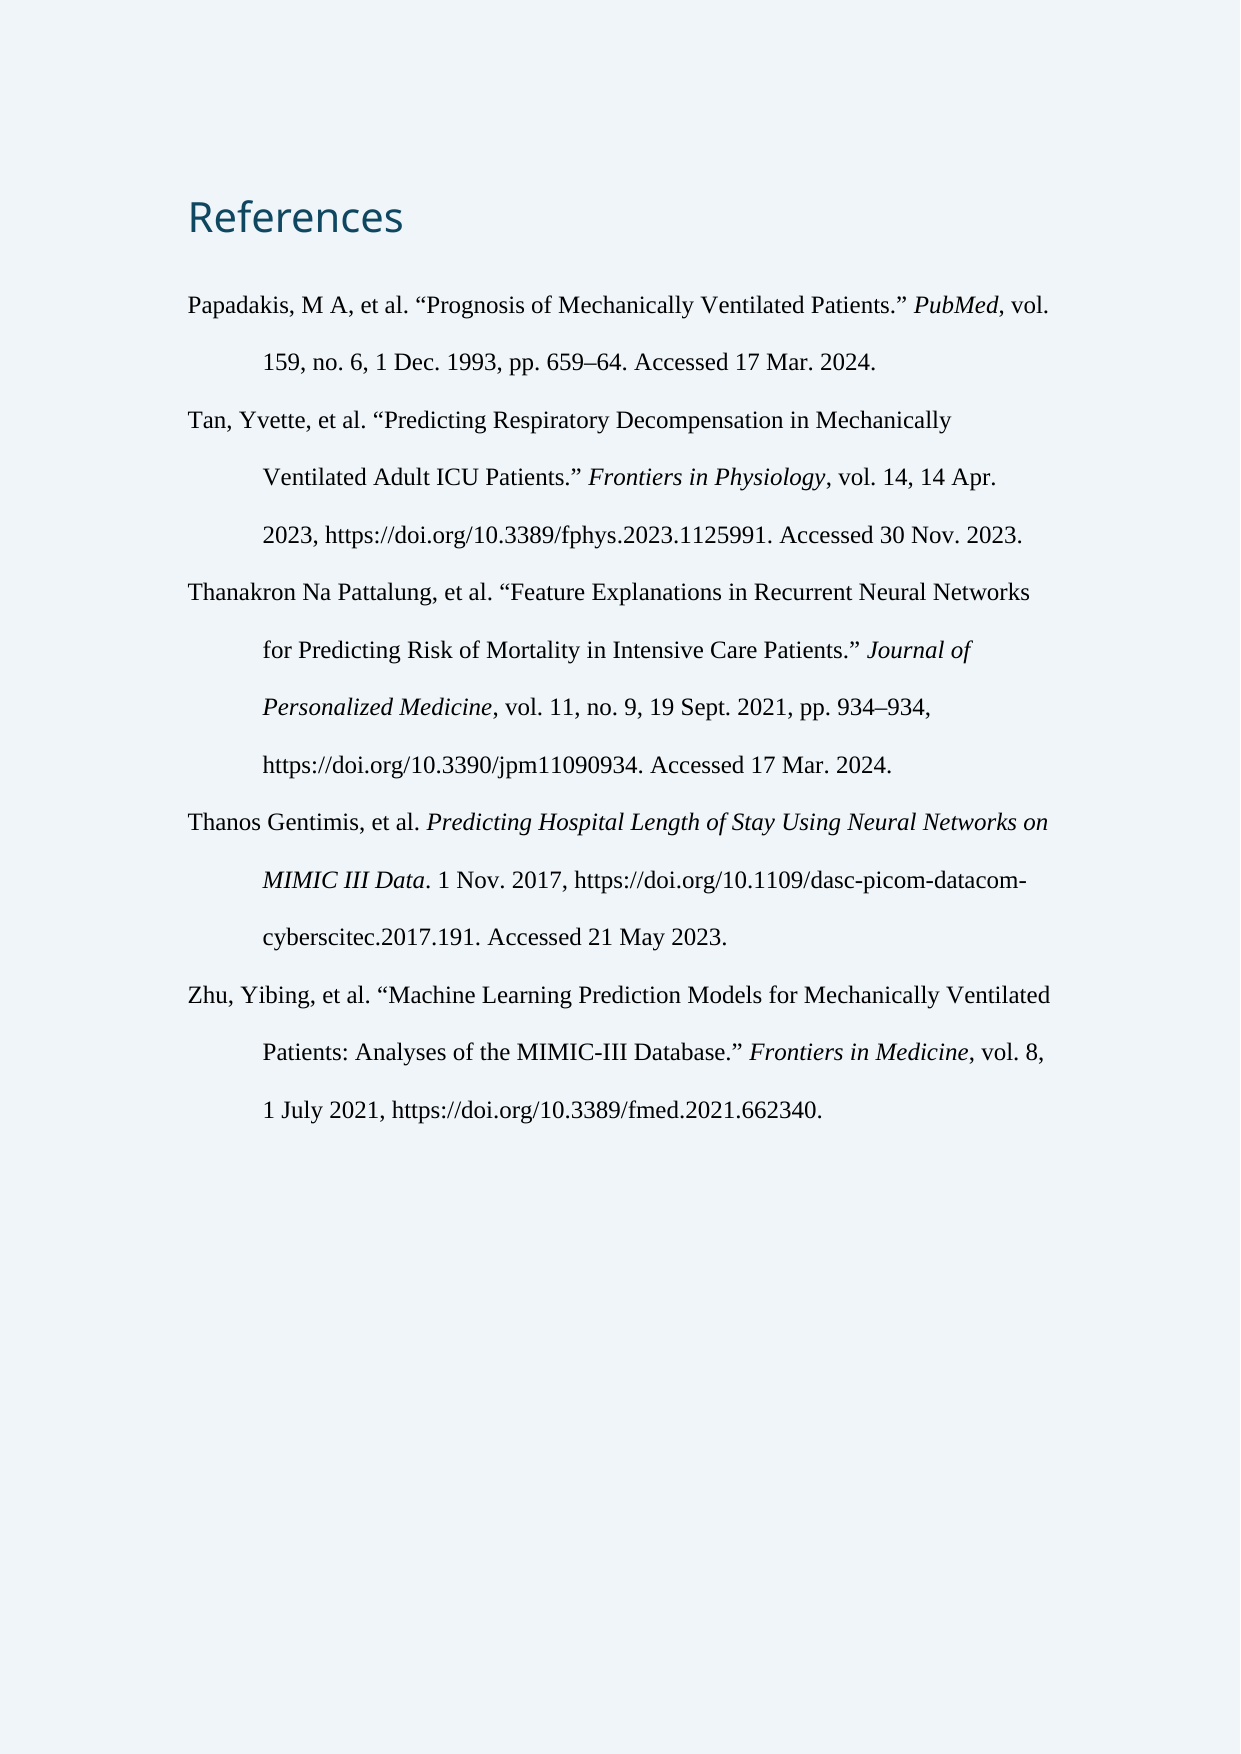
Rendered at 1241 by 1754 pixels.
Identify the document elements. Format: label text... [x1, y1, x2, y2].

subtitle References [187, 187, 1053, 244]
text Thanos Gentimis, et al. Predicting Hospital Length of Stay Using Neural Networks on MIMIC III Data. 1 Nov. 2017, https://doi.org/10.1109/dasc-picom-datacom-cyberscitec.2017.191. Accessed 21 May 2023. [187, 807, 1053, 951]
text Tan, Yvette, et al. “Predicting Respiratory Decompensation in Mechanically Ventilated Adult ICU Patients.” Frontiers in Physiology, vol. 14, 14 Apr. 2023, https://doi.org/10.3389/fphys.2023.1125991. Accessed 30 Nov. 2023. [187, 405, 1053, 548]
text Thanakron Na Pattalung, et al. “Feature Explanations in Recurrent Neural Networks for Predicting Risk of Mortality in Intensive Care Patients.” Journal of Personalized Medicine, vol. 11, no. 9, 19 Sept. 2021, pp. 934–934, https://doi.org/10.3390/jpm11090934. Accessed 17 Mar. 2024. [187, 577, 1053, 778]
text Papadakis, M A, et al. “Prognosis of Mechanically Ventilated Patients.” PubMed, vol. 159, no. 6, 1 Dec. 1993, pp. 659–64. Accessed 17 Mar. 2024. [187, 290, 1053, 376]
text Zhu, Yibing, et al. “Machine Learning Prediction Models for Mechanically Ventilated Patients: Analyses of the MIMIC-III Database.” Frontiers in Medicine, vol. 8, 1 July 2021, https://doi.org/10.3389/fmed.2021.662340. [187, 980, 1053, 1123]
